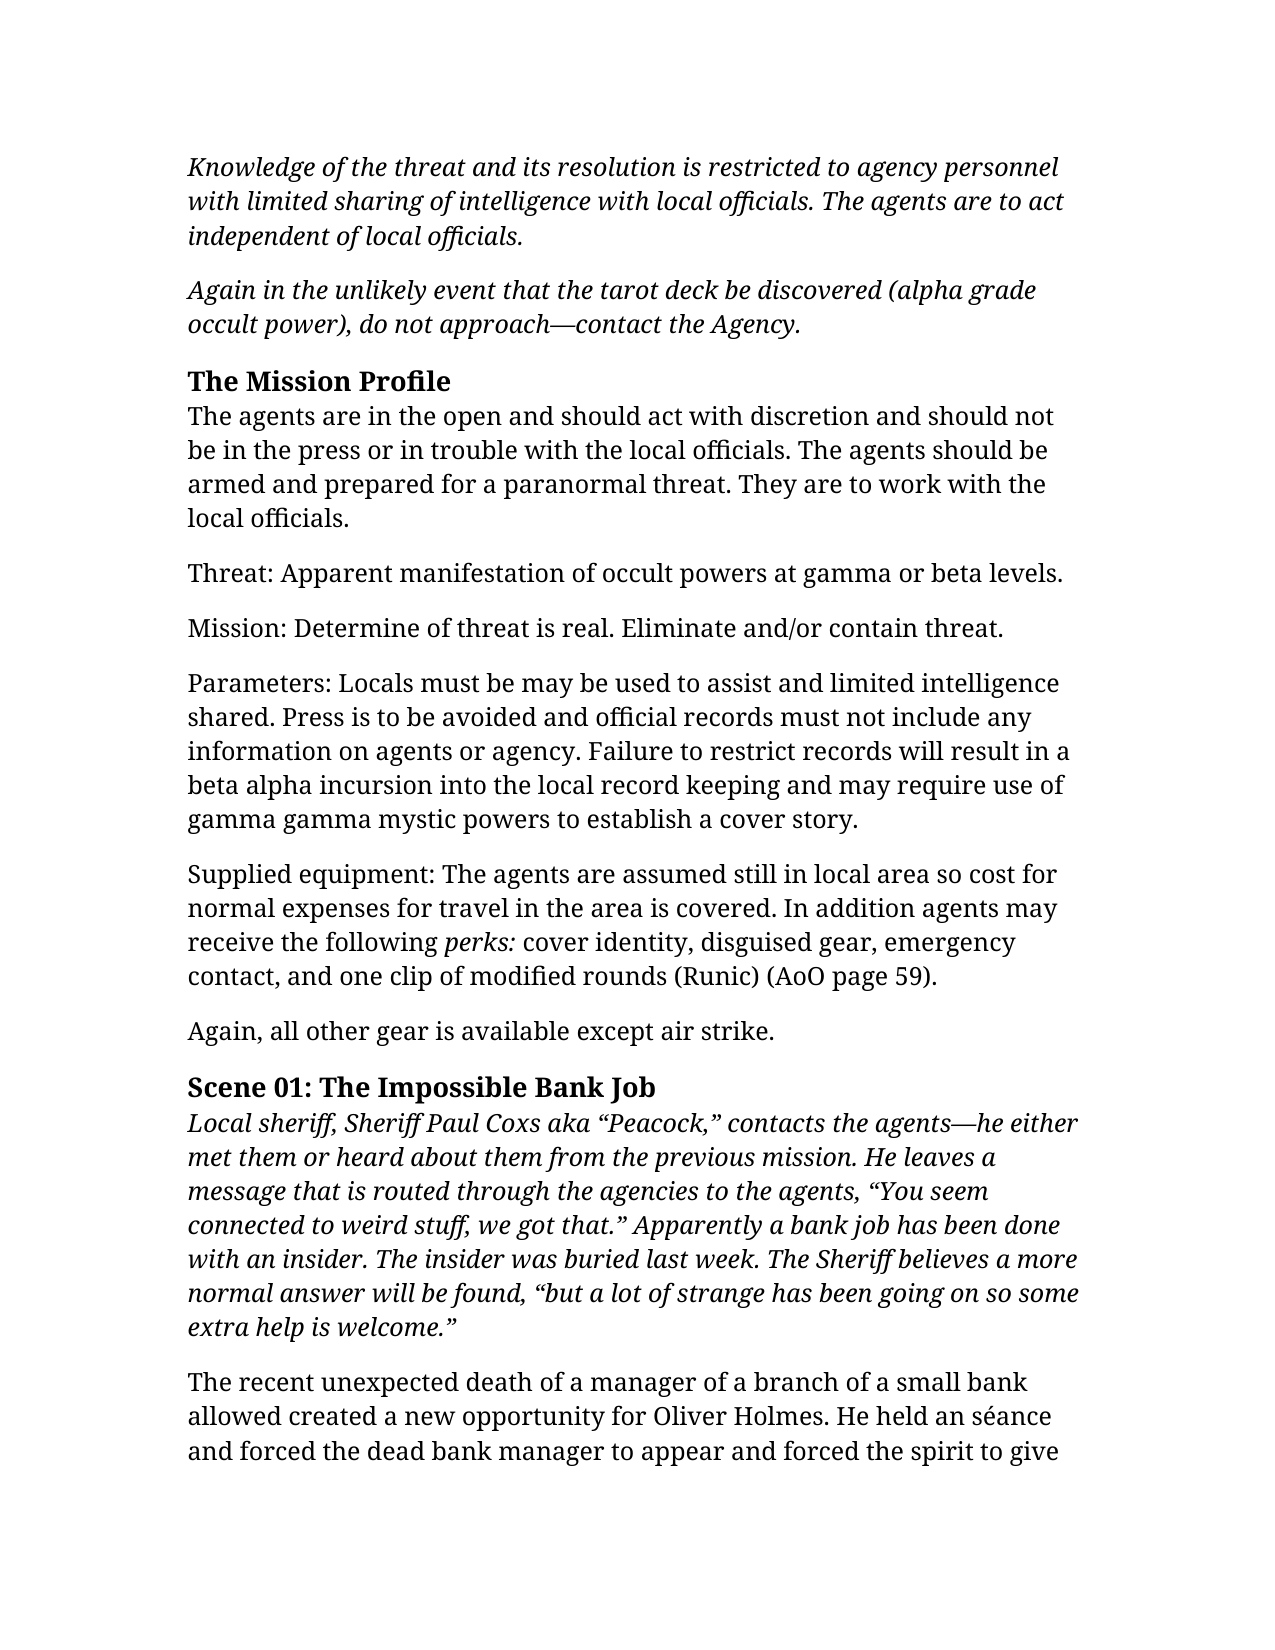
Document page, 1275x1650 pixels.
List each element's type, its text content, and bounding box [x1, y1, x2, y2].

text Parameters: Locals must be may be used to assist and limited intelligence shared. Press is to be avoided and official records must not include any information on agents or agency. Failure to restrict records will result in a beta alpha incursion into the local record keeping and may require use of gamma gamma mystic powers to establish a cover story. [187, 666, 1087, 836]
subtitle Scene 01: The Impossible Bank Job [187, 1069, 1087, 1106]
text Mission: Determine of threat is real. Eliminate and/or contain threat. [187, 611, 1087, 645]
text Threat: Apparent manifestation of occult powers at gamma or beta levels. [187, 556, 1087, 590]
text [187, 1365, 1087, 1467]
text The agents are in the open and should act with discretion and should not be in the press or in trouble with the local officials. The agents should be armed and prepared for a paranormal threat. They are to work with the local officials. [187, 399, 1087, 535]
text Knowledge of the threat and its resolution is restricted to agency personnel with limited sharing of intelligence with local officials. The agents are to act independent of local officials. [187, 150, 1087, 252]
subtitle The Mission Profile [187, 362, 1087, 399]
text Local sheriff, Sheriff Paul Coxs aka “Peacock,” contacts the agents—he either met them or heard about them from the previous mission. He leaves a message that is routed through the agencies to the agents, “You seem connected to weird stuff, we got that.” Apparently a bank job has been done with an insider. The insider was buried last week. The Sheriff believes a more normal answer will be found, “but a lot of strange has been going on so some extra help is welcome.” [187, 1106, 1087, 1344]
text Again, all other gear is available except air strike. [187, 1014, 1087, 1048]
text Supplied equipment: The agents are assumed still in local area so cost for normal expenses for travel in the area is covered. In addition agents may receive the following perks: cover identity, disguised gear, emergency contact, and one clip of modified rounds (Runic) (AoO page 59). [187, 857, 1087, 993]
text Again in the unlikely event that the tarot deck be discovered (alpha grade occult power), do not approach—contact the Agency. [187, 273, 1087, 341]
